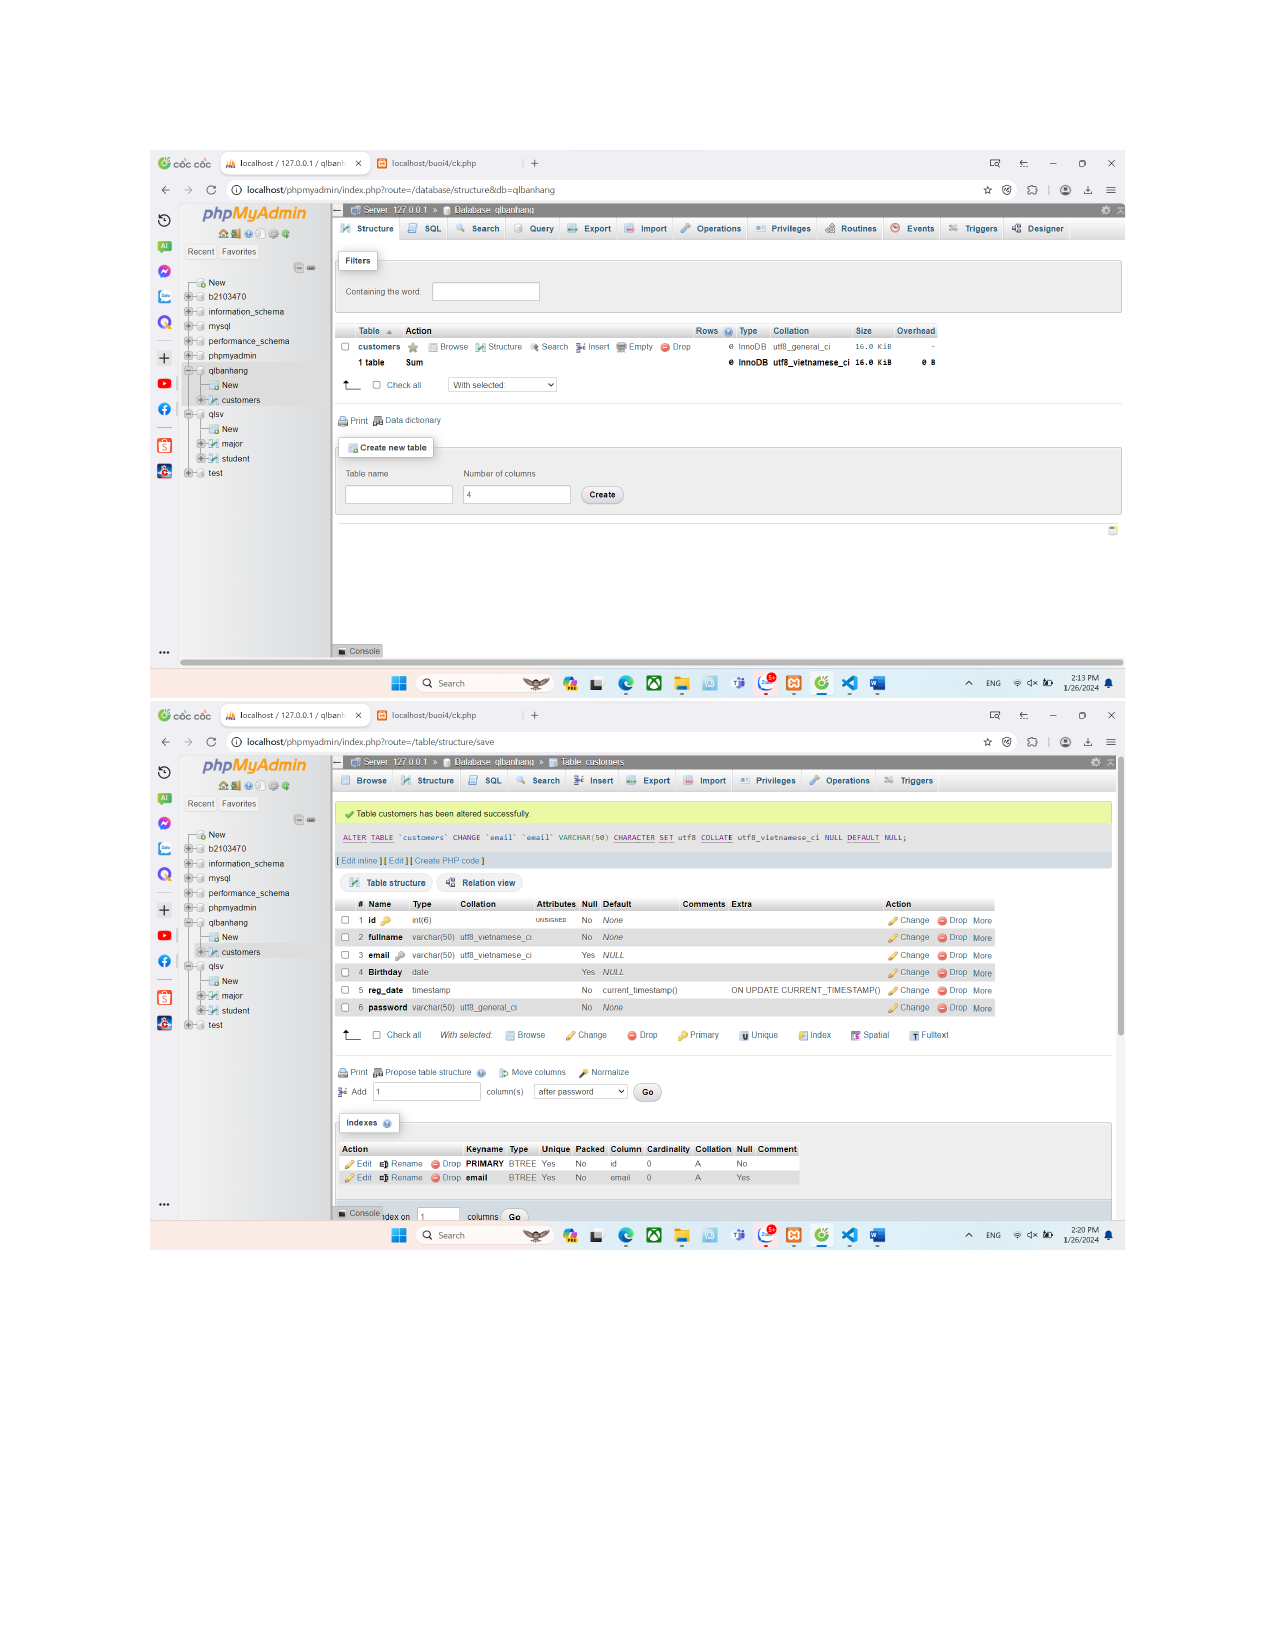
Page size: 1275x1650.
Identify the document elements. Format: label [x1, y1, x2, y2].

picture [150, 701, 1125, 1250]
picture [150, 150, 1125, 698]
